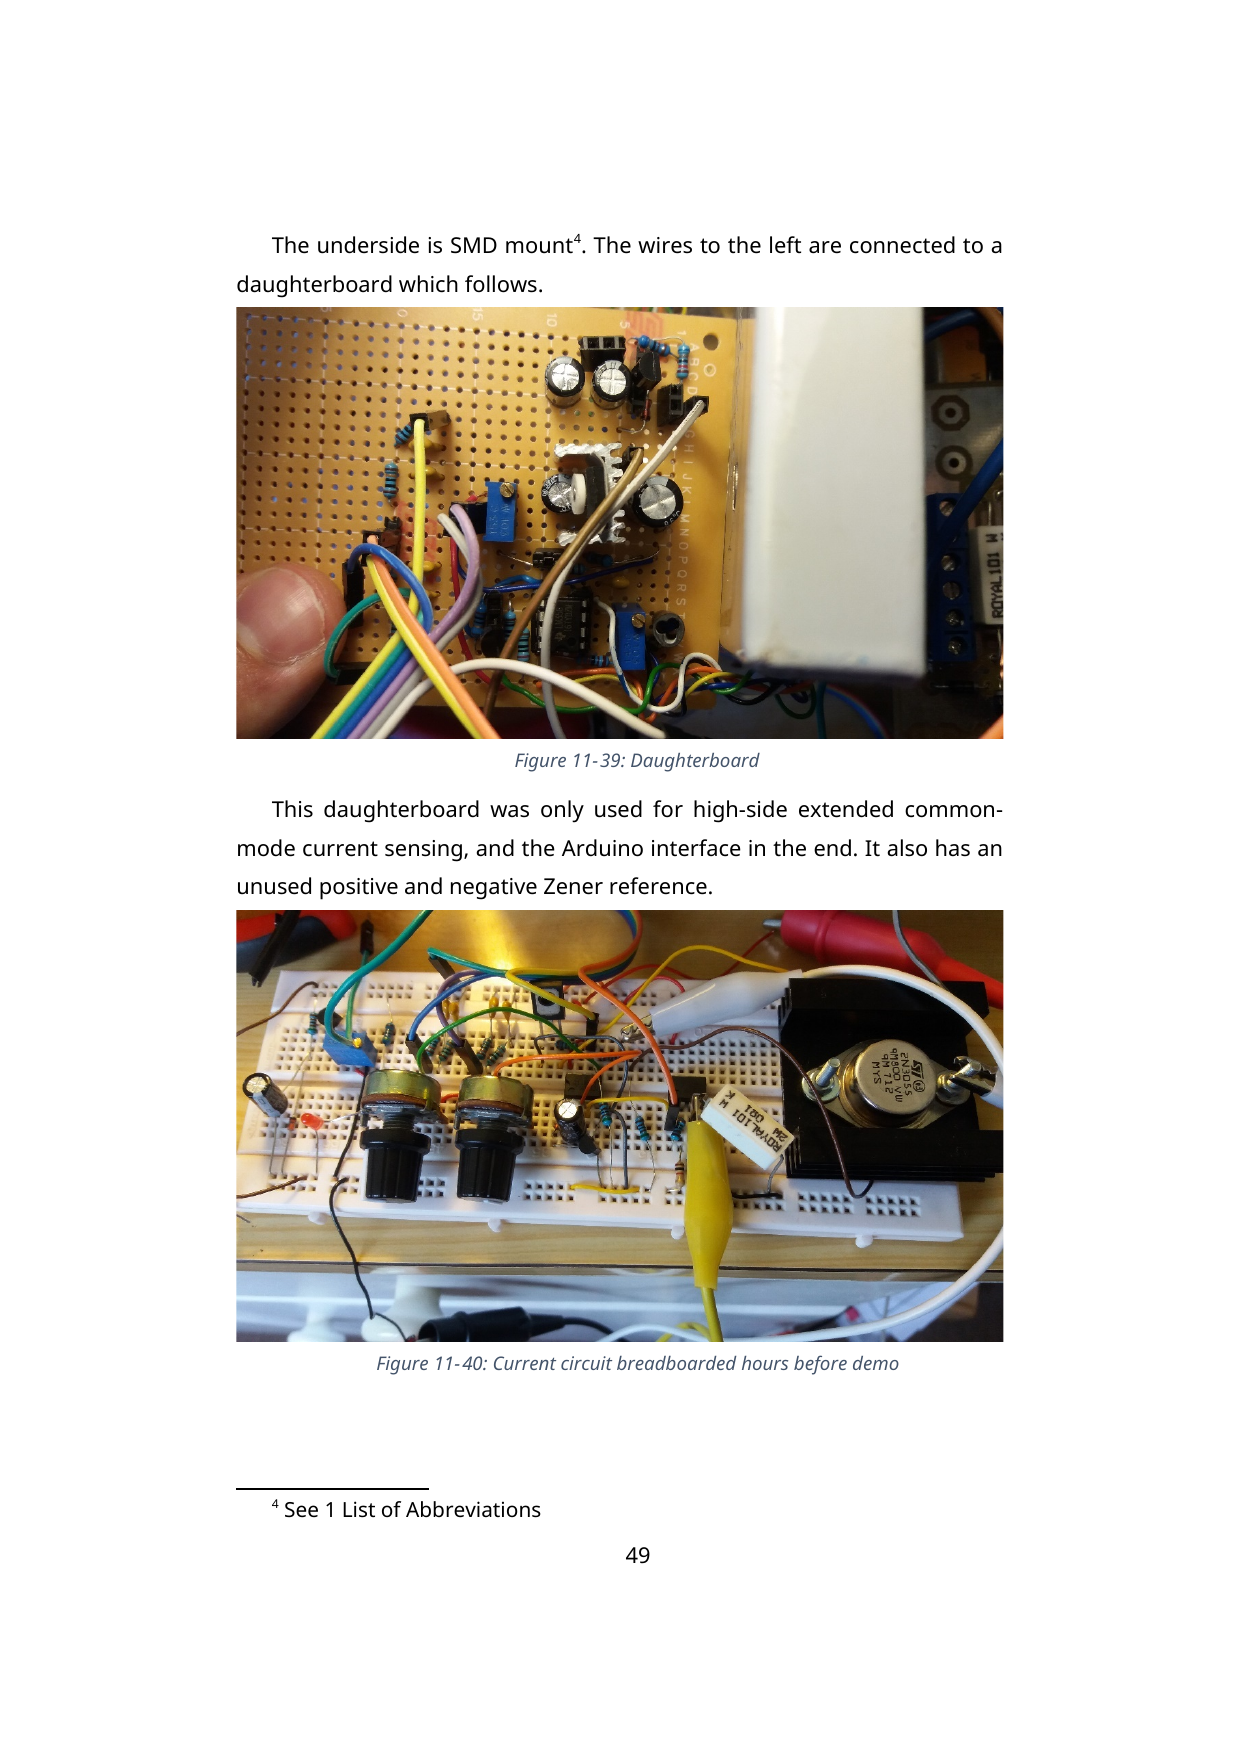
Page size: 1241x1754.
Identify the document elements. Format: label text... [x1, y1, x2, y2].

text This daughterboard was only used for high-side extended common-mode current sensing, and the Arduino interface in the end. It also has an unused positive and negative Zener reference. [236, 794, 1004, 901]
picture [236, 910, 1004, 1342]
text The underside is SMD mount. The wires to the left are connected to a daughterboard which follows. [236, 230, 1004, 299]
picture [236, 307, 1004, 739]
